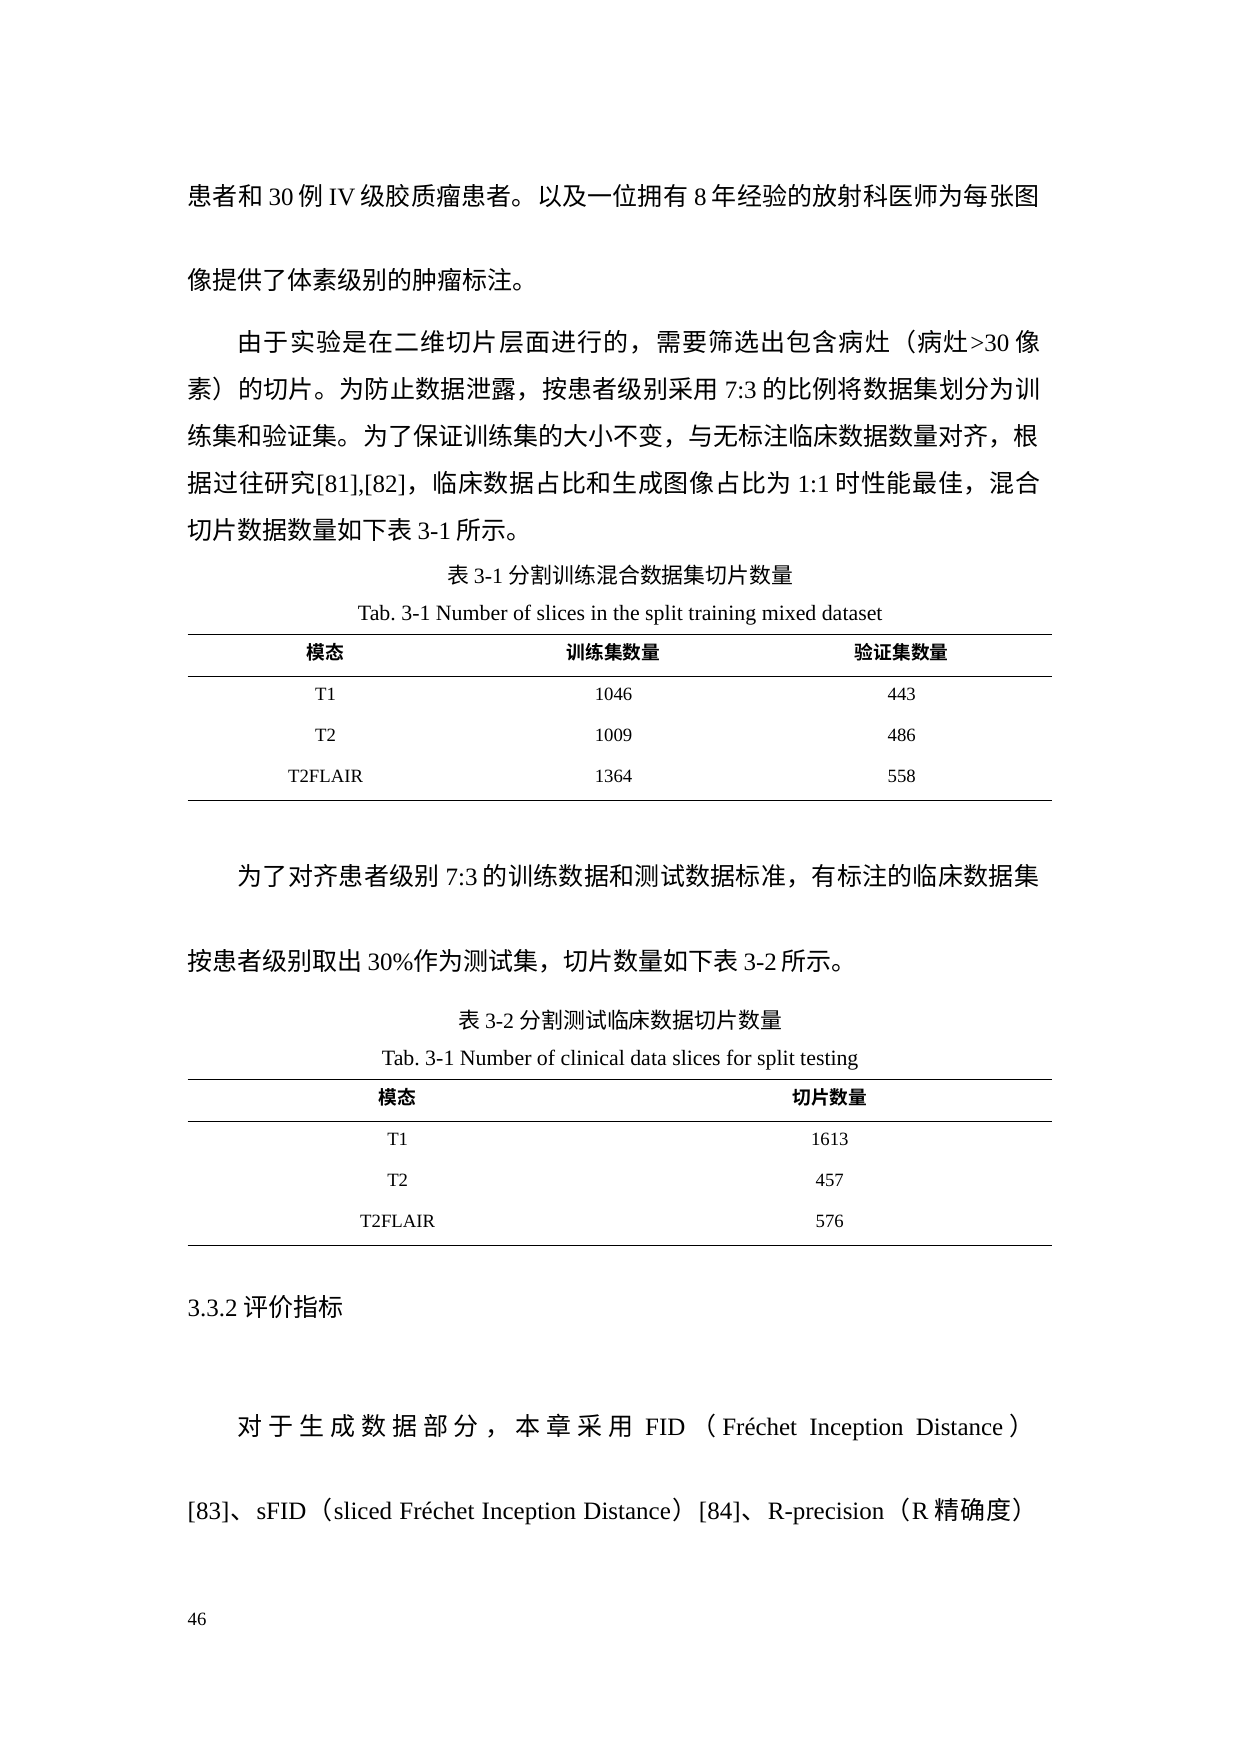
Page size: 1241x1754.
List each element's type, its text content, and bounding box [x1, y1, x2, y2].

table_cell 576 [620, 1204, 1052, 1245]
table_cell 457 [620, 1163, 1052, 1204]
table_cell 486 [764, 718, 1052, 759]
table_cell T2 [188, 718, 476, 759]
table_cell T1 [188, 677, 476, 718]
table_cell 443 [764, 677, 1052, 718]
subtitle 3.3.2 评价指标 [187, 1273, 1053, 1338]
text Tab. 3-1 Number of slices in the split training mixed dataset [187, 596, 1053, 629]
table_cell 1009 [476, 718, 763, 759]
table_cell 1613 [620, 1122, 1052, 1163]
text 表3-1 分割训练混合数据集切片数量 [187, 558, 1053, 590]
text Tab. 3-1 Number of clinical data slices for split testing [187, 1041, 1053, 1074]
table_cell 1364 [476, 759, 763, 800]
text 为了对齐患者级别7:3的训练数据和测试数据标准，有标注的临床数据集按患者级别取出30%作为测试集，切片数量如下表3-2所示。 [187, 842, 1040, 992]
text 由于实验是在二维切片层面进行的，需要筛选出包含病灶（病灶>30像素）的切片。为防止数据泄露，按患者级别采用7:3的比例将数据集划分为训练集和验证集。为了保证训练集的大小不变，与无标注临床数据数量对齐，根据过往研究[81],[82]，临床数据占比和生成图像占比为1:1时性能最佳，混合切片数据数量如下表3-1所示。 [187, 322, 1040, 547]
table_cell T2 [188, 1163, 619, 1204]
table_cell T2FLAIR [188, 759, 476, 800]
table_cell T1 [188, 1122, 619, 1163]
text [187, 1392, 1040, 1541]
table_header 模态 [188, 1080, 619, 1121]
table_header 模态 [188, 635, 476, 676]
text 表3-2 分割测试临床数据切片数量 [187, 1003, 1053, 1035]
table_cell T2FLAIR [188, 1204, 619, 1245]
table_header 验证集数量 [764, 635, 1052, 676]
table_cell 558 [764, 759, 1052, 800]
table_cell 1046 [476, 677, 763, 718]
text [187, 162, 1040, 311]
table_header 切片数量 [620, 1080, 1052, 1121]
table_header 训练集数量 [476, 635, 763, 676]
